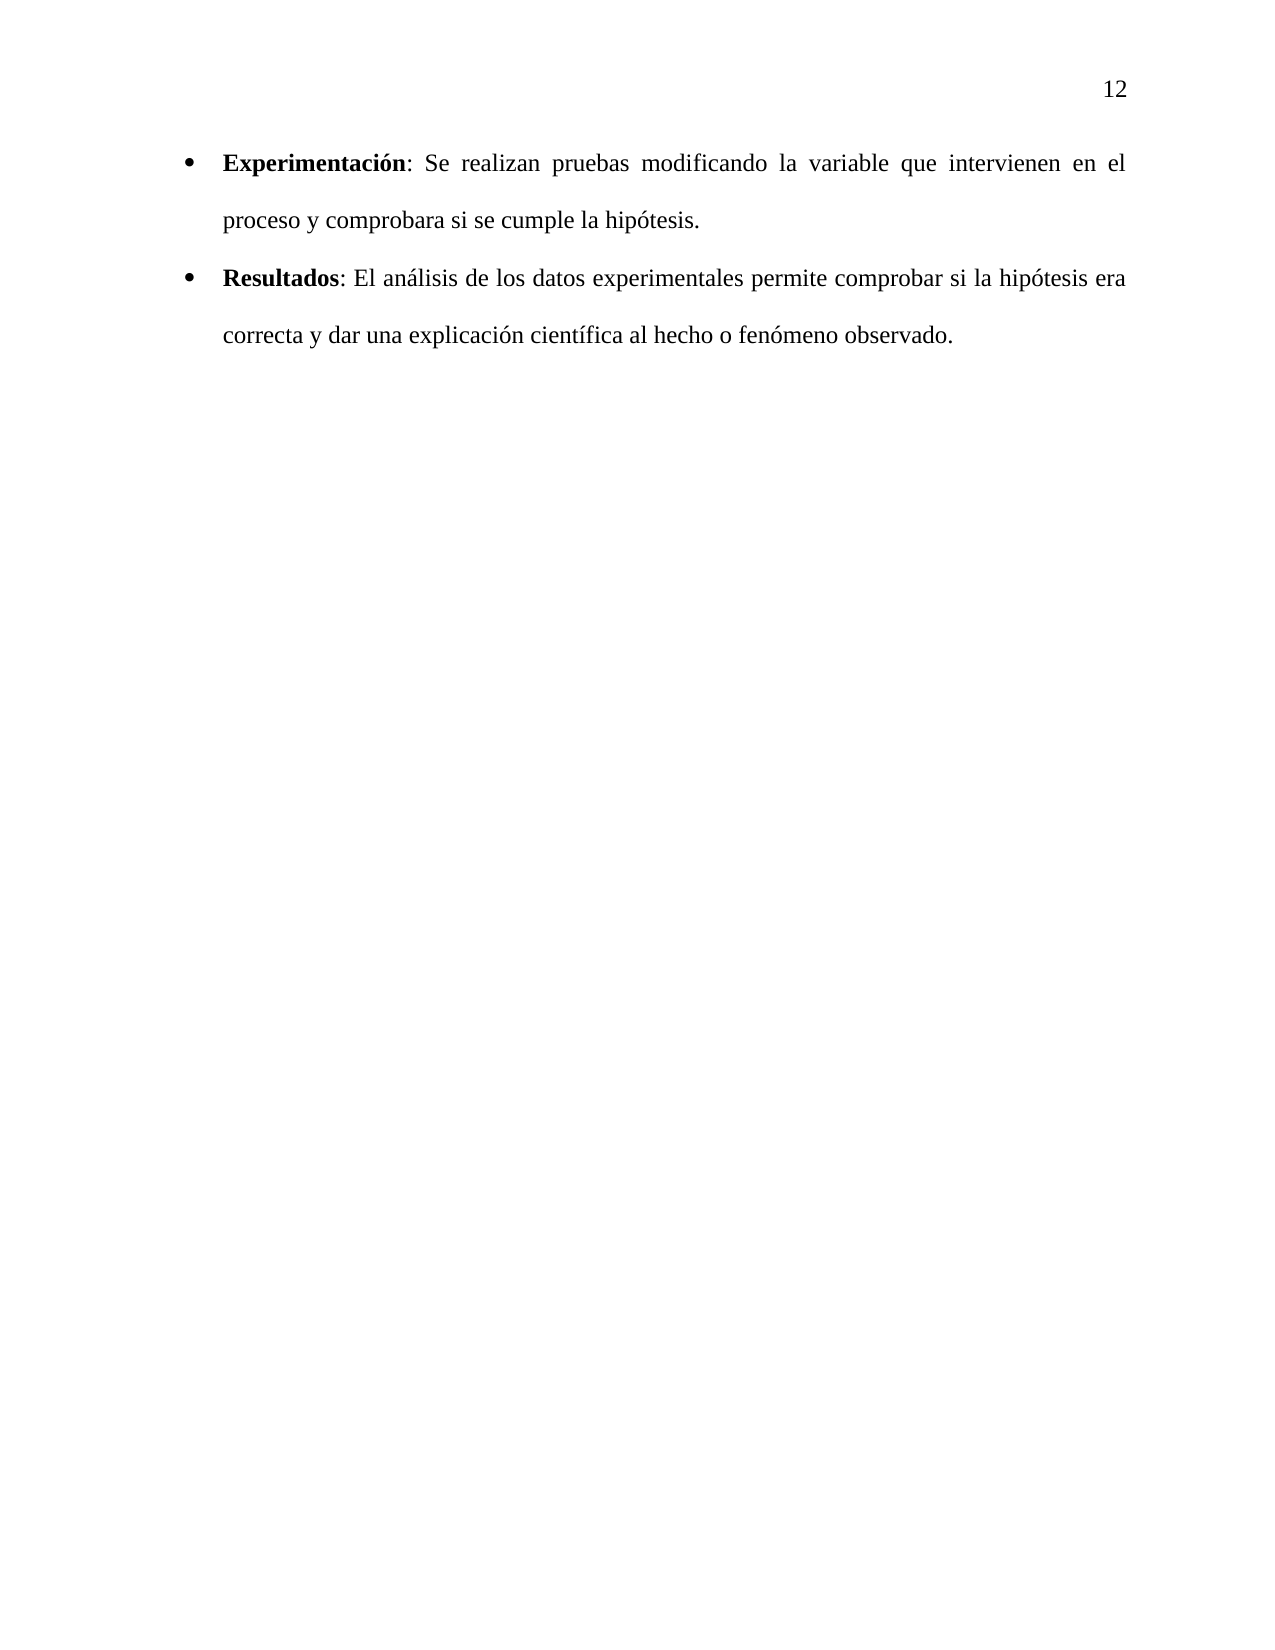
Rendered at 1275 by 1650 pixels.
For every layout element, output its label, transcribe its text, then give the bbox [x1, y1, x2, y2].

list Resultados: El análisis de los datos experimentales permite comprobar si la hipótesis era correcta y dar una explicación científica al hecho o fenómeno observado. [185, 263, 1127, 349]
list Experimentación: Se realizan pruebas modificando la variable que intervienen en el proceso y comprobara si se cumple la hipótesis. [185, 148, 1127, 234]
